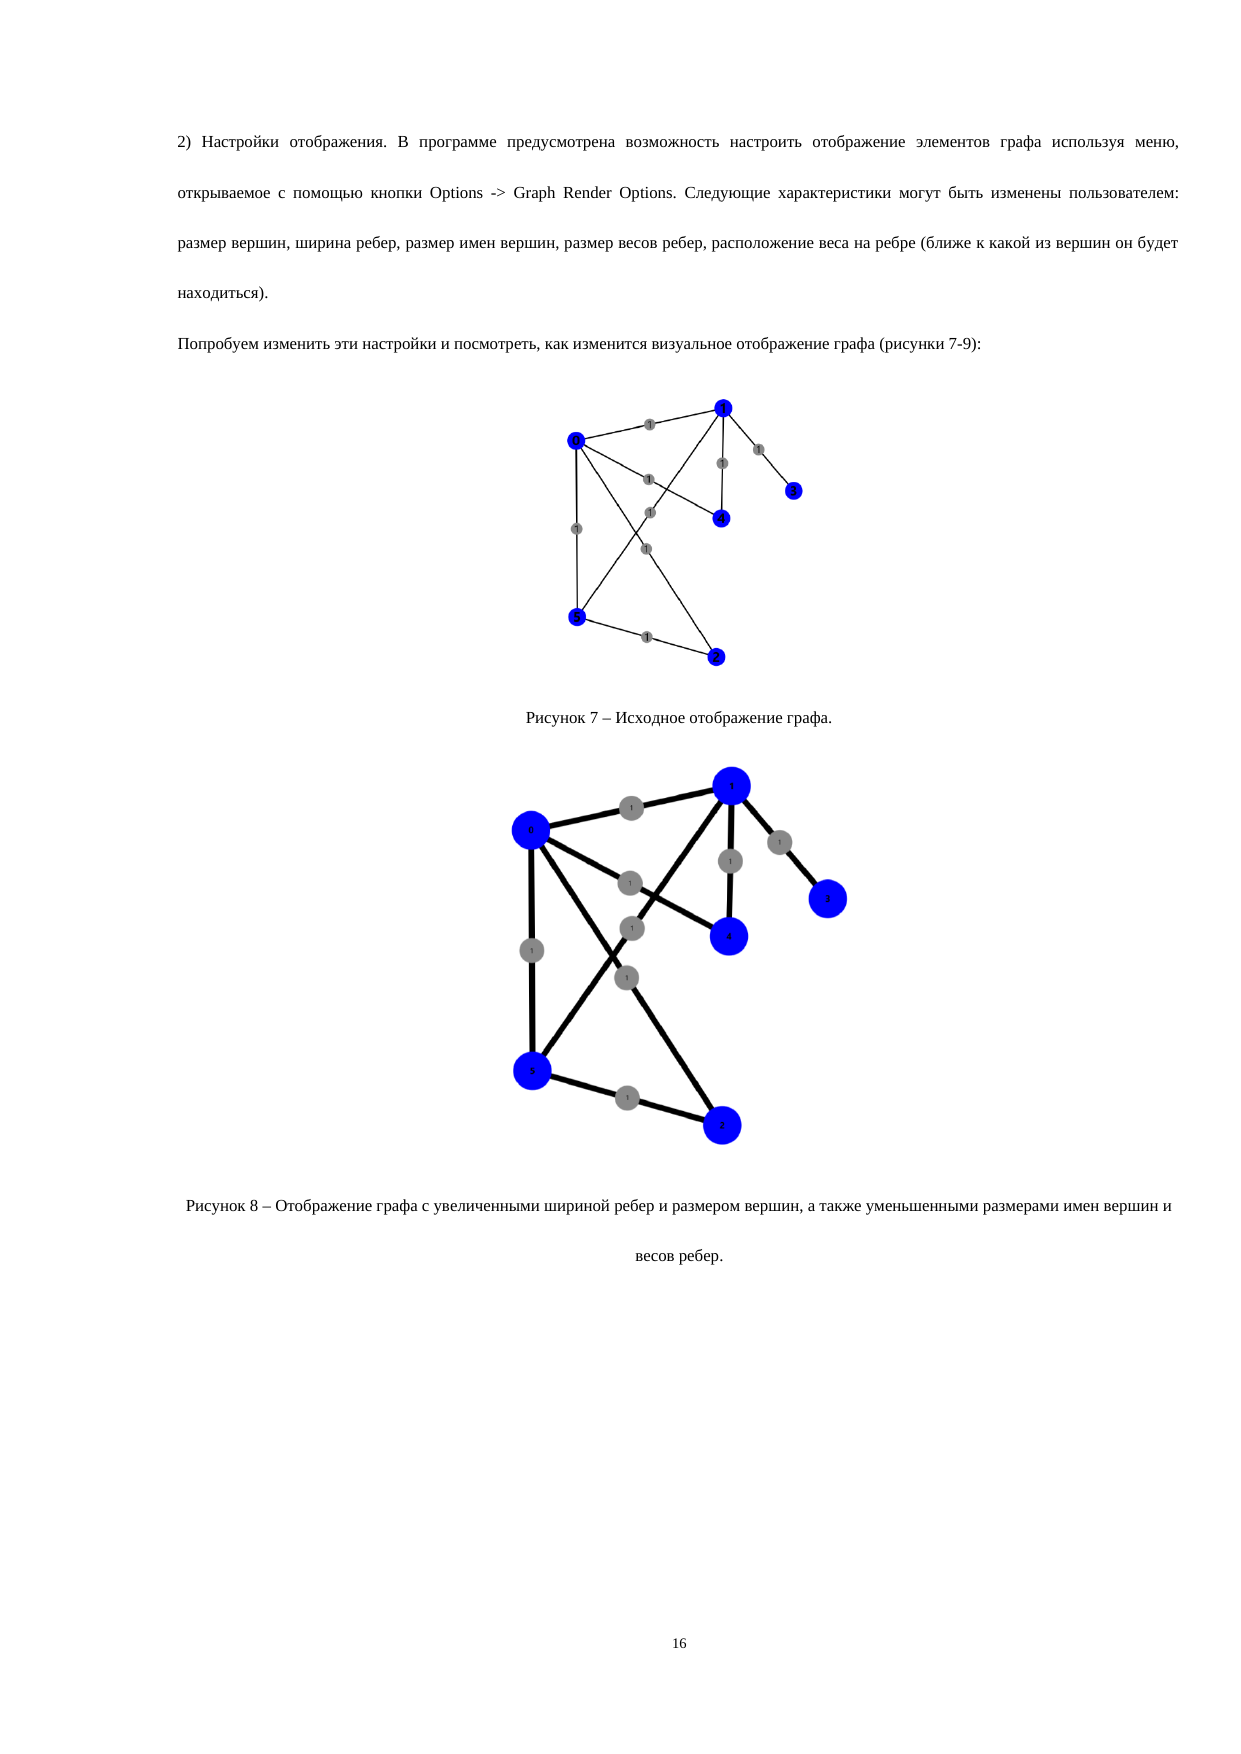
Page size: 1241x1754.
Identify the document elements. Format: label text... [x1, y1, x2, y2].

text Рисунок 8 – Отображение графа с увеличенными шириной ребер и размером вершин, а также уменьшенными размерами имен вершин и весов ребер. [177, 1182, 1181, 1266]
text Попробуем изменить эти настройки и посмотреть, как изменится визуальное отображение графа (рисунки 7-9): [177, 319, 1181, 353]
picture [480, 743, 878, 1168]
text Рисунок 7 – Исходное отображение графа. [177, 693, 1181, 727]
picture [535, 369, 823, 679]
text 2) Настройки отображения. В программе предусмотрена возможность настроить отображение элементов графа используя меню, открываемое с помощью кнопки Options -> Graph Render Options. Следующие характеристики могут быть изменены пользователем: размер вершин, ширина ребер, размер имен вершин, размер весов ребер, расположение веса на ребре (ближе к какой из вершин он будет находиться). [177, 118, 1181, 303]
